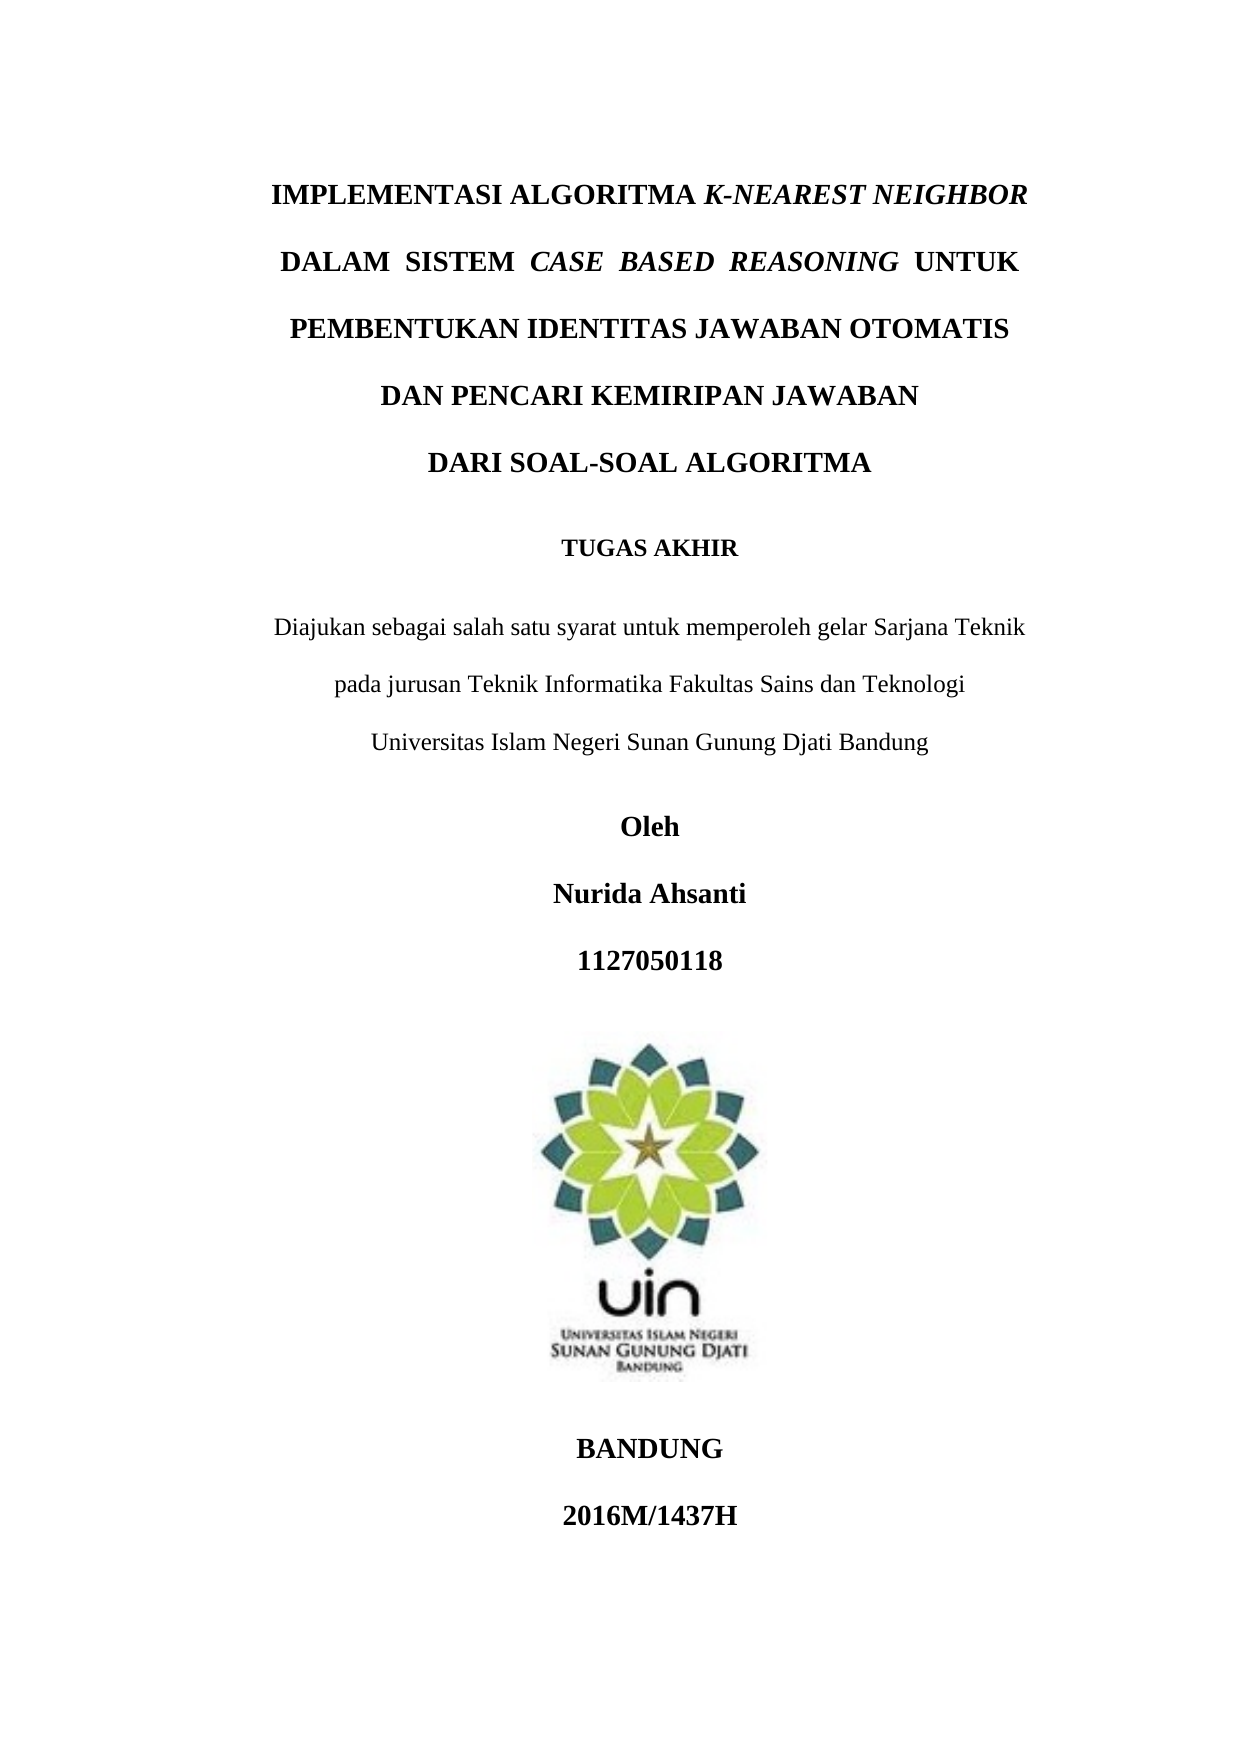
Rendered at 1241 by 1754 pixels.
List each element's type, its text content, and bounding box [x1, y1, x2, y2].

text PEMBENTUKAN IDENTITAS JAWABAN OTOMATIS DAN PENCARI KEMIRIPAN JAWABAN [236, 311, 1063, 412]
text Diajukan sebagai salah satu syarat untuk memperoleh gelar Sarjana Teknik [236, 612, 1063, 641]
text pada jurusan Teknik Informatika Fakultas Sains dan Teknologi [236, 669, 1063, 698]
text IMPLEMENTASI ALGORITMA K-NEAREST NEIGHBOR DALAM SISTEM CASE BASED REASONING UNTUK [236, 177, 1063, 278]
picture [532, 1031, 768, 1382]
text TUGAS AKHIR [236, 533, 1063, 562]
text DARI SOAL-SOAL ALGORITMA [236, 446, 1063, 479]
text Oleh [236, 809, 1063, 843]
text 2016M/1437H [236, 1498, 1063, 1531]
text Universitas Islam Negeri Sunan Gunung Djati Bandung [236, 727, 1063, 756]
text 1127050118 [236, 943, 1063, 977]
text BANDUNG [236, 1431, 1063, 1464]
text Nurida Ahsanti [236, 876, 1063, 910]
